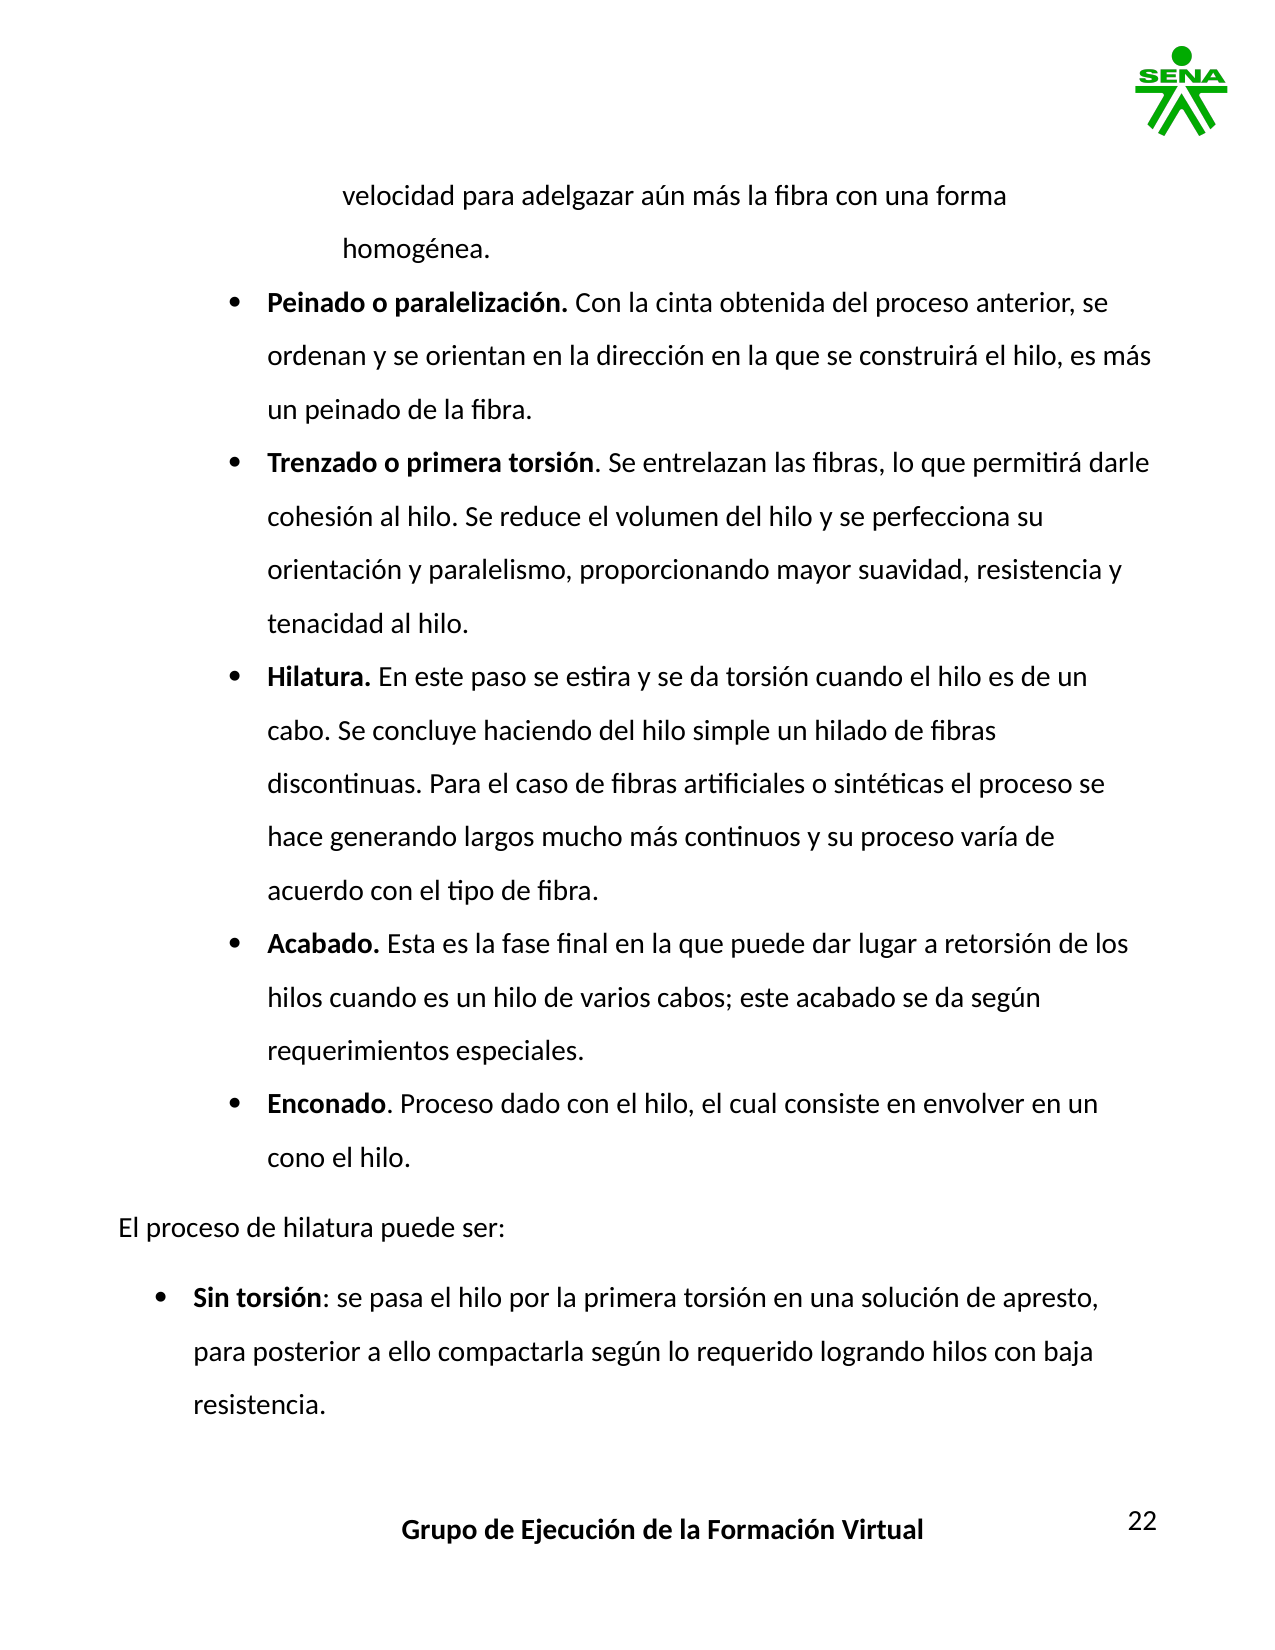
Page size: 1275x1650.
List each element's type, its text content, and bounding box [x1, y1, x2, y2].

list Hilatura. En este paso se estira y se da torsión cuando el hilo es de un cabo. Se concluye haciendo del hilo simple un hilado de fibras discontinuas. Para el caso de fibras artificiales o sintéticas el proceso se hace generando largos mucho más continuos y su proceso varía de acuerdo con el tipo de fibra. [229, 658, 1157, 907]
list Trenzado o primera torsión. Se entrelazan las fibras, lo que permitirá darle cohesión al hilo. Se reduce el volumen del hilo y se perfecciona su orientación y paralelismo, proporcionando mayor suavidad, resistencia y tenacidad al hilo. [229, 444, 1157, 640]
list Peinado o paralelización. Con la cinta obtenida del proceso anterior, se ordenan y se orientan en la dirección en la que se construirá el hilo, es más un peinado de la fibra. [229, 284, 1157, 427]
list Acabado. Esta es la fase final en la que puede dar lugar a retorsión de los hilos cuando es un hilo de varios cabos; este acabado se da según requerimientos especiales. [229, 925, 1157, 1068]
list Sin torsión: se pasa el hilo por la primera torsión en una solución de apresto, para posterior a ello compactarla según lo requerido logrando hilos con baja resistencia. [156, 1279, 1157, 1422]
text El proceso de hilatura puede ser: [118, 1209, 1157, 1245]
picture [1135, 46, 1228, 136]
list Enconado. Proceso dado con el hilo, el cual consiste en envolver en un cono el hilo. [229, 1086, 1157, 1175]
